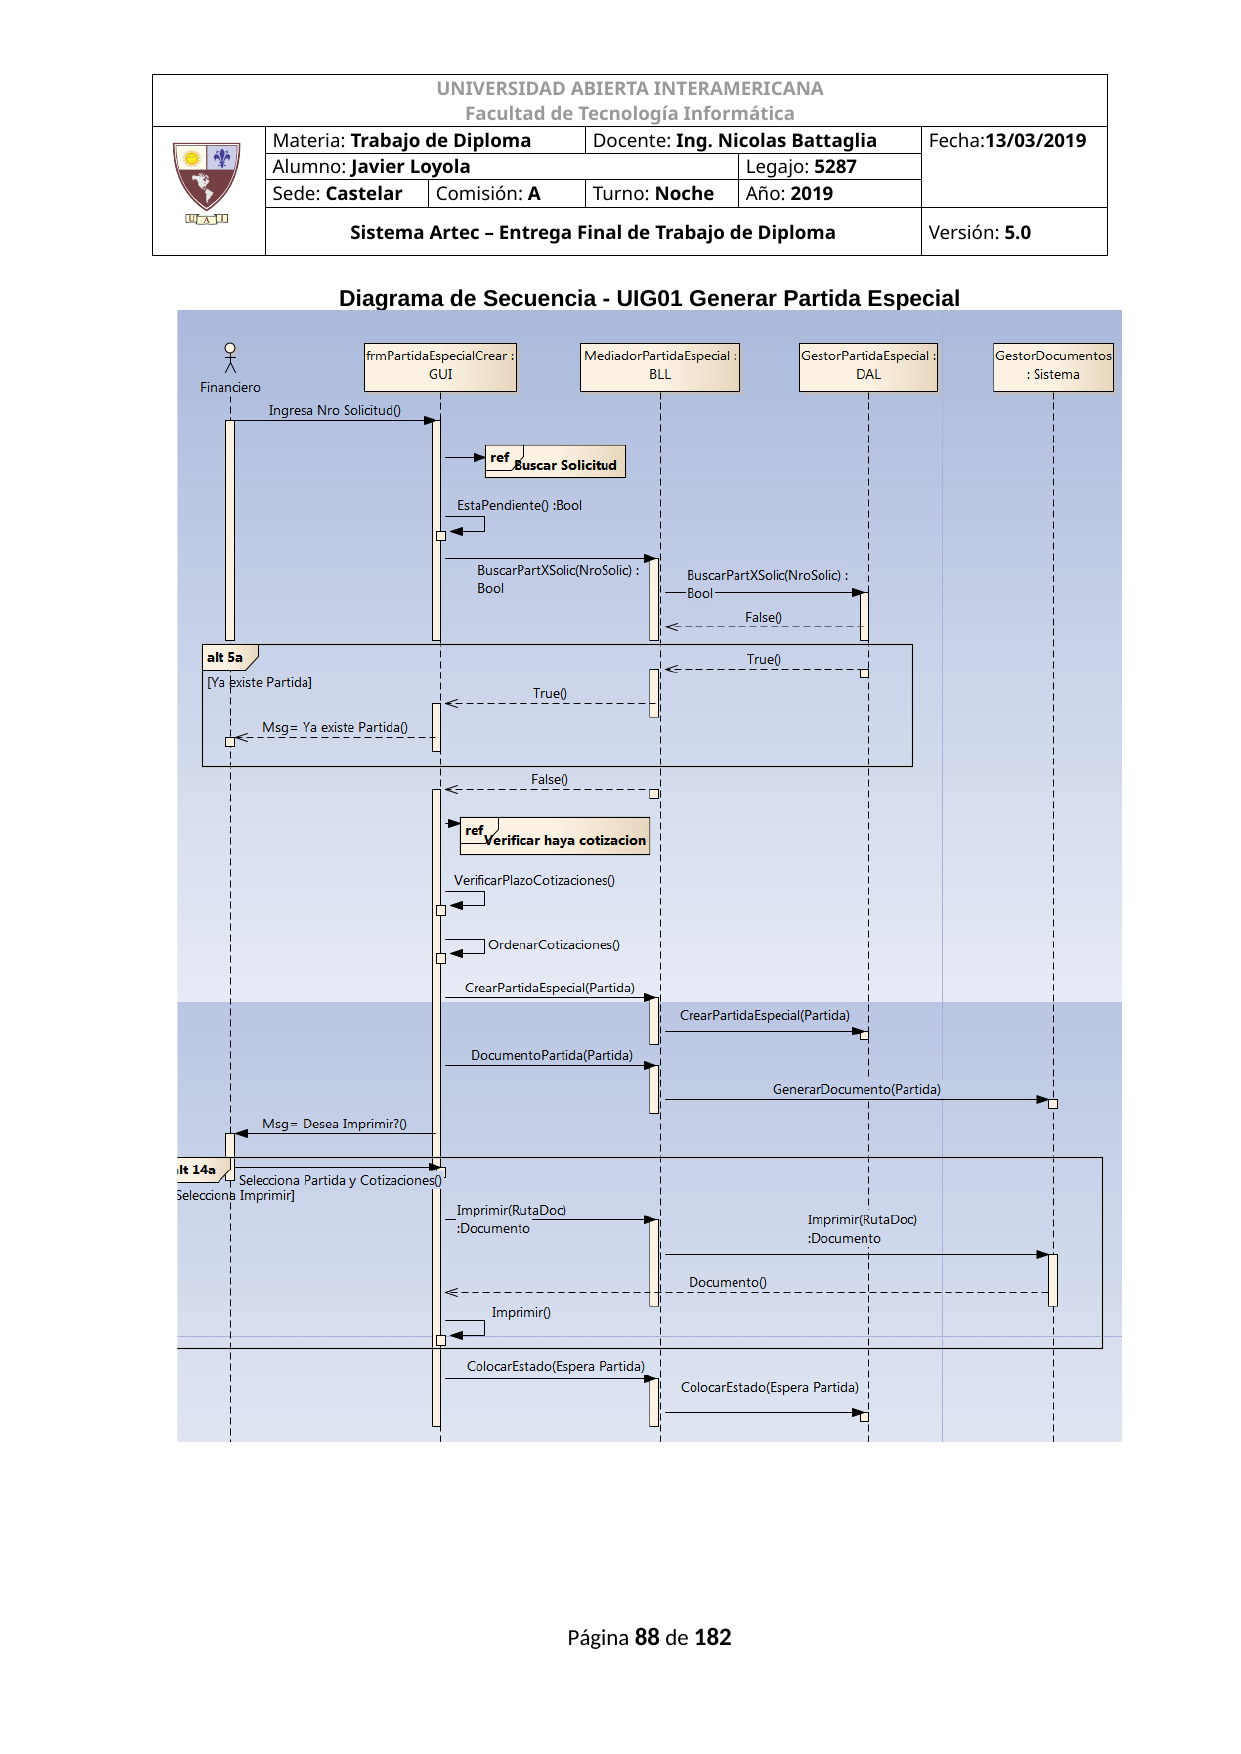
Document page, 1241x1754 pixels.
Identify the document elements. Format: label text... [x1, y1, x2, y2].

text Diagrama de Secuencia - UIG01 Generar Partida Especial [177, 284, 1122, 310]
picture [177, 310, 1122, 1442]
picture [157, 136, 257, 228]
